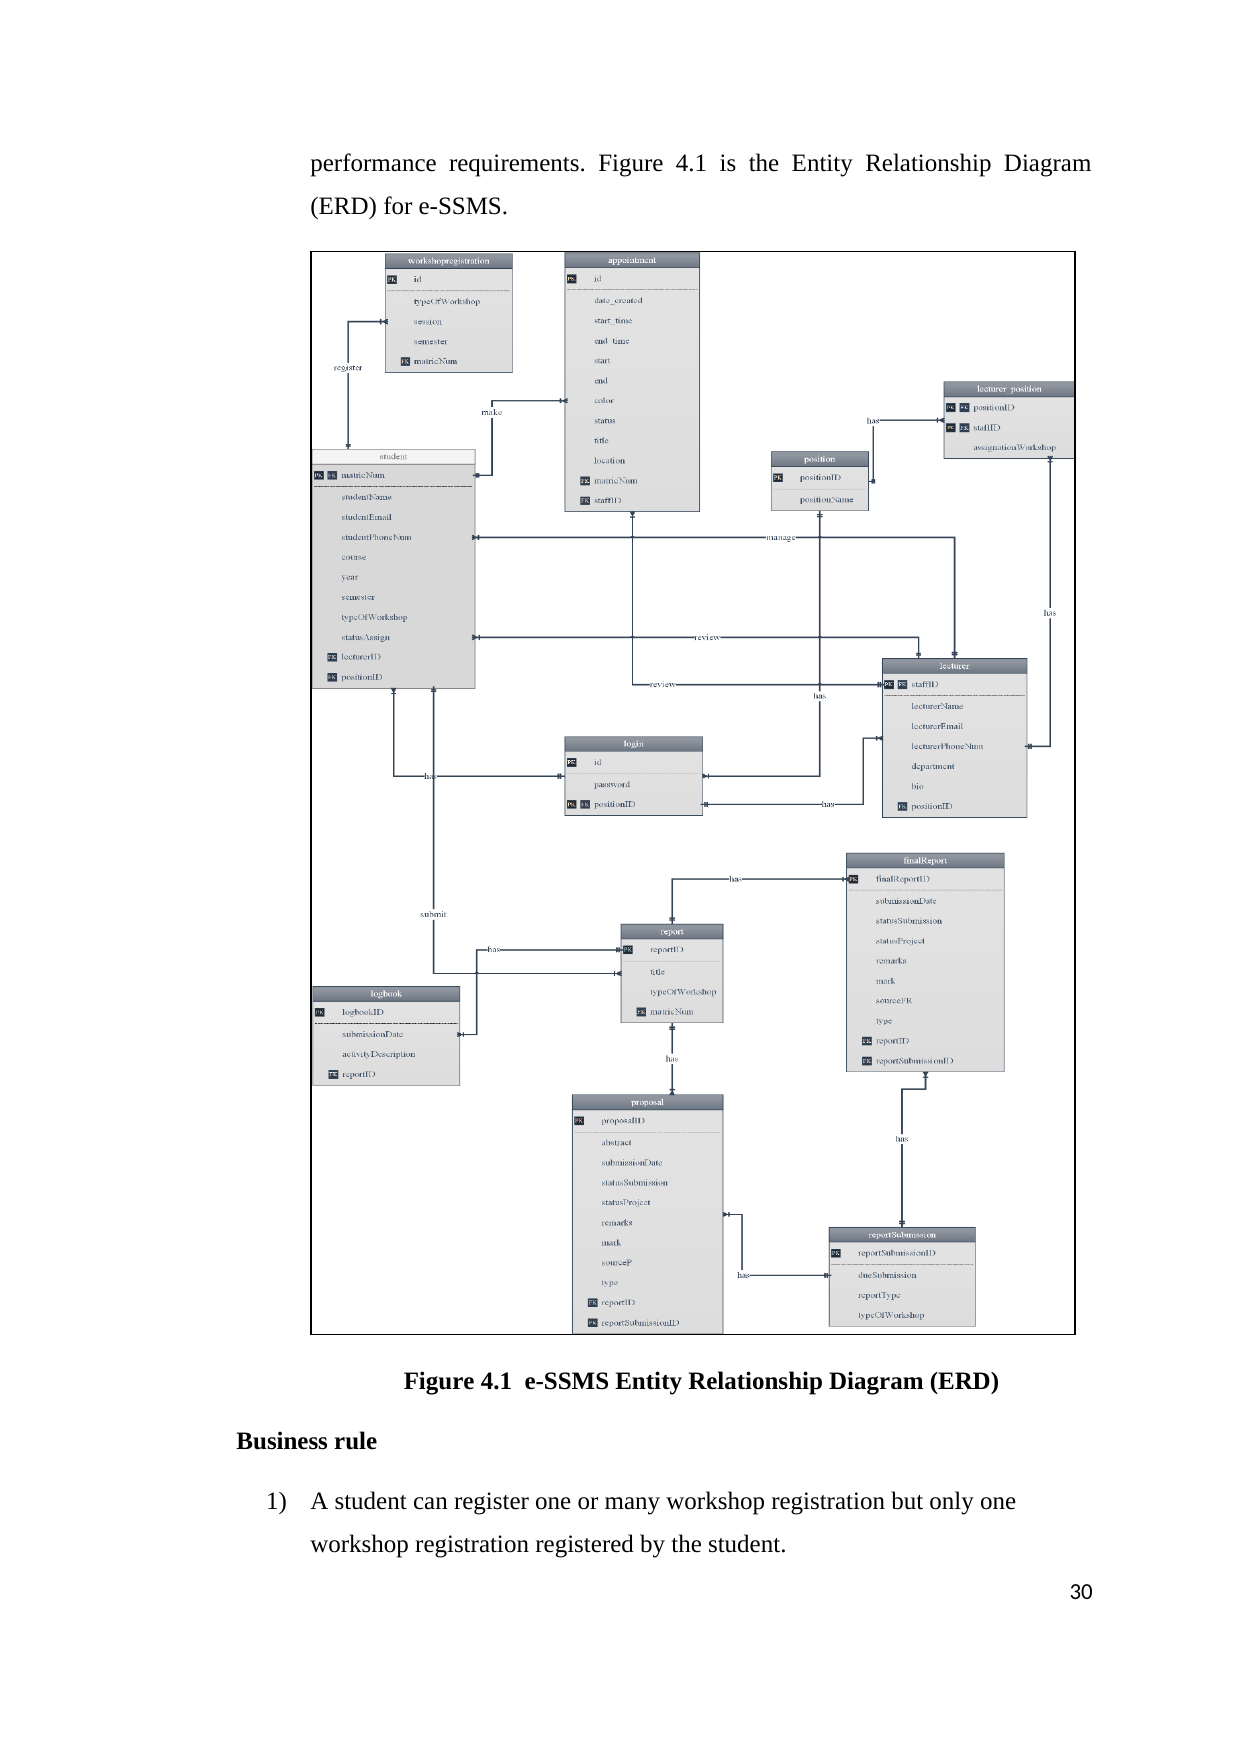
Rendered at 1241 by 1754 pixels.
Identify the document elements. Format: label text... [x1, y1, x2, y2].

list workshop registration registered by the student. [310, 1529, 1092, 1558]
picture [312, 252, 1074, 1334]
text Business rule [236, 1426, 1092, 1455]
text Figure 4.1 e-SSMS Entity Relationship Diagram (ERD) [310, 1366, 1092, 1395]
list A student can register one or many workshop registration but only one [266, 1486, 1092, 1515]
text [310, 148, 1092, 219]
